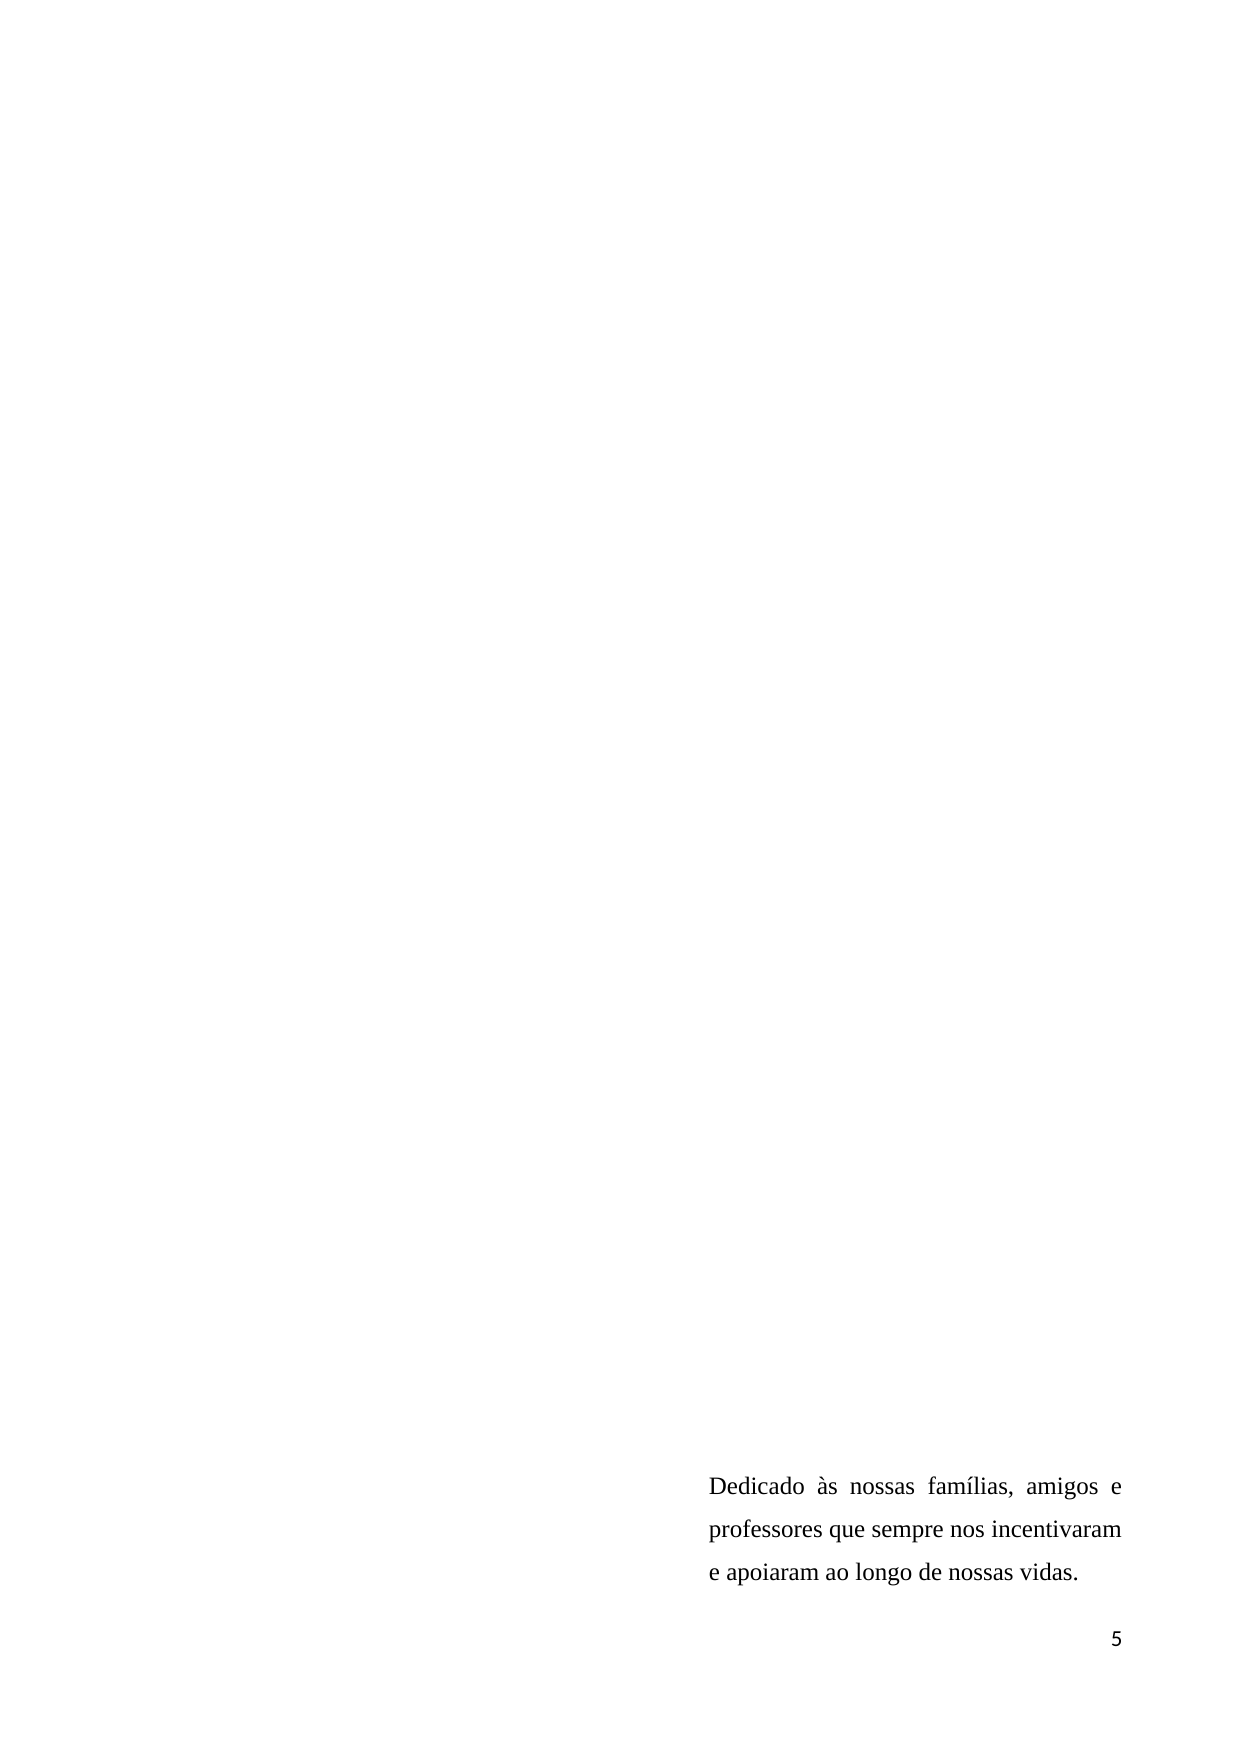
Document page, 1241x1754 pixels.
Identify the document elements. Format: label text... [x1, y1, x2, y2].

text Dedicado às nossas famílias, amigos e professores que sempre nos incentivaram e apoiaram ao longo de nossas vidas. [709, 1471, 1122, 1586]
